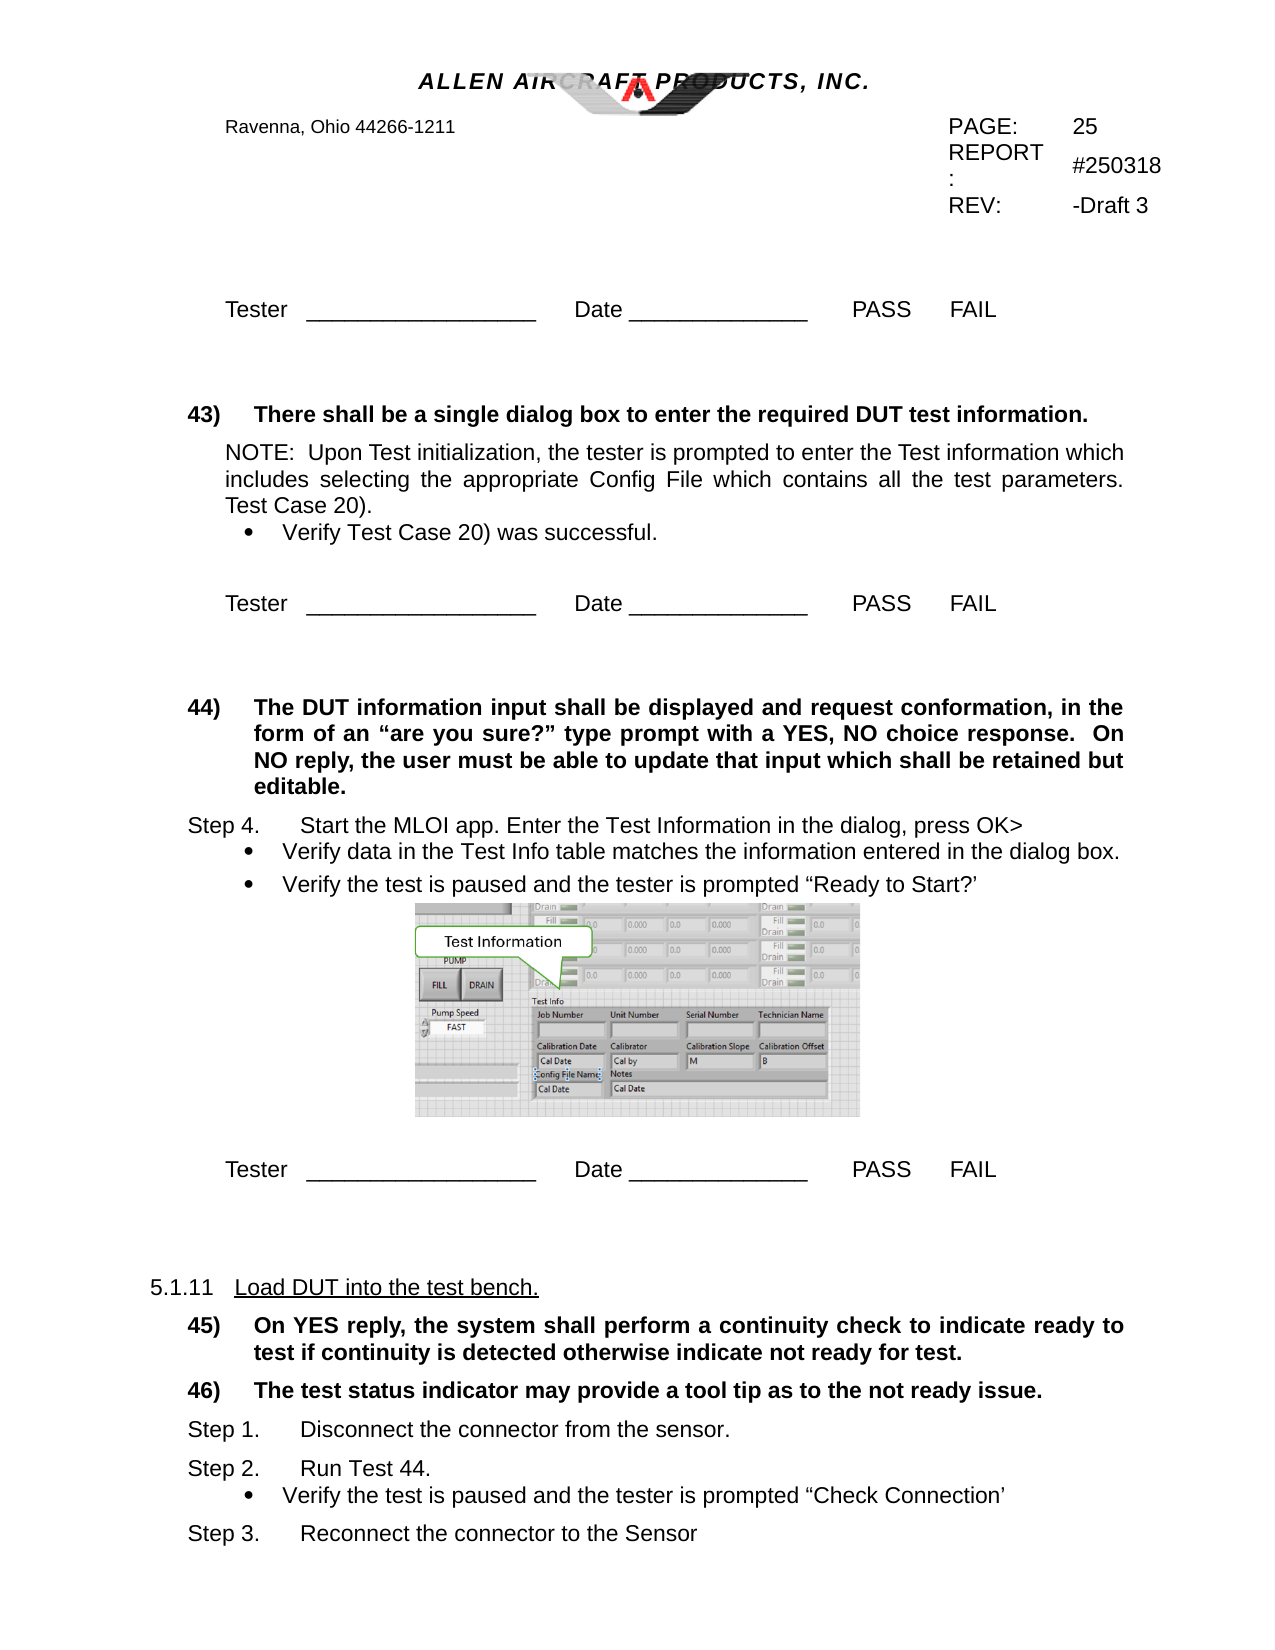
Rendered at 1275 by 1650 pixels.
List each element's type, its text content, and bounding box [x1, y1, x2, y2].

list Run Test 44. [187, 1455, 1125, 1482]
text Tester __________________ Date ______________ PASS FAIL [225, 296, 1125, 323]
text Start the MLOI app. Enter the Test Information in the dialog, press OK> [187, 812, 1125, 838]
text There shall be a single dialog box to enter the required DUT test information. [187, 401, 1125, 427]
text The test status indicator may provide a tool tip as to the not ready issue. [187, 1377, 1125, 1404]
text Tester __________________ Date ______________ PASS FAIL [225, 1156, 1125, 1182]
text Reconnect the connector to the Sensor [187, 1520, 1125, 1547]
picture [414, 903, 861, 1117]
text Load DUT into the test bench. [150, 1273, 1125, 1300]
text Verify the test is paused and the tester is prompted “Ready to Start?’ [244, 871, 1125, 897]
text The DUT information input shall be displayed and request conformation, in the form of an “are you sure?” type prompt with a YES, NO choice response. On NO reply, the user must be able to update that input which shall be retained but editable. [187, 694, 1125, 799]
text Verify Test Case 20) was successful. [244, 518, 1125, 545]
text NOTE: Upon Test initialization, the tester is prompted to enter the Test information which includes selecting the appropriate Config File which contains all the test parameters. Test Case 20). [225, 439, 1125, 518]
text Tester __________________ Date ______________ PASS FAIL [225, 590, 1125, 616]
text Verify the test is paused and the tester is prompted “Check Connection’ [244, 1482, 1125, 1508]
text Verify data in the Test Info table matches the information entered in the dialog box. [244, 838, 1125, 864]
list Disconnect the connector from the sensor. [187, 1416, 1125, 1443]
text On YES reply, the system shall perform a continuity check to indicate ready to test if continuity is detected otherwise indicate not ready for test. [187, 1312, 1125, 1365]
